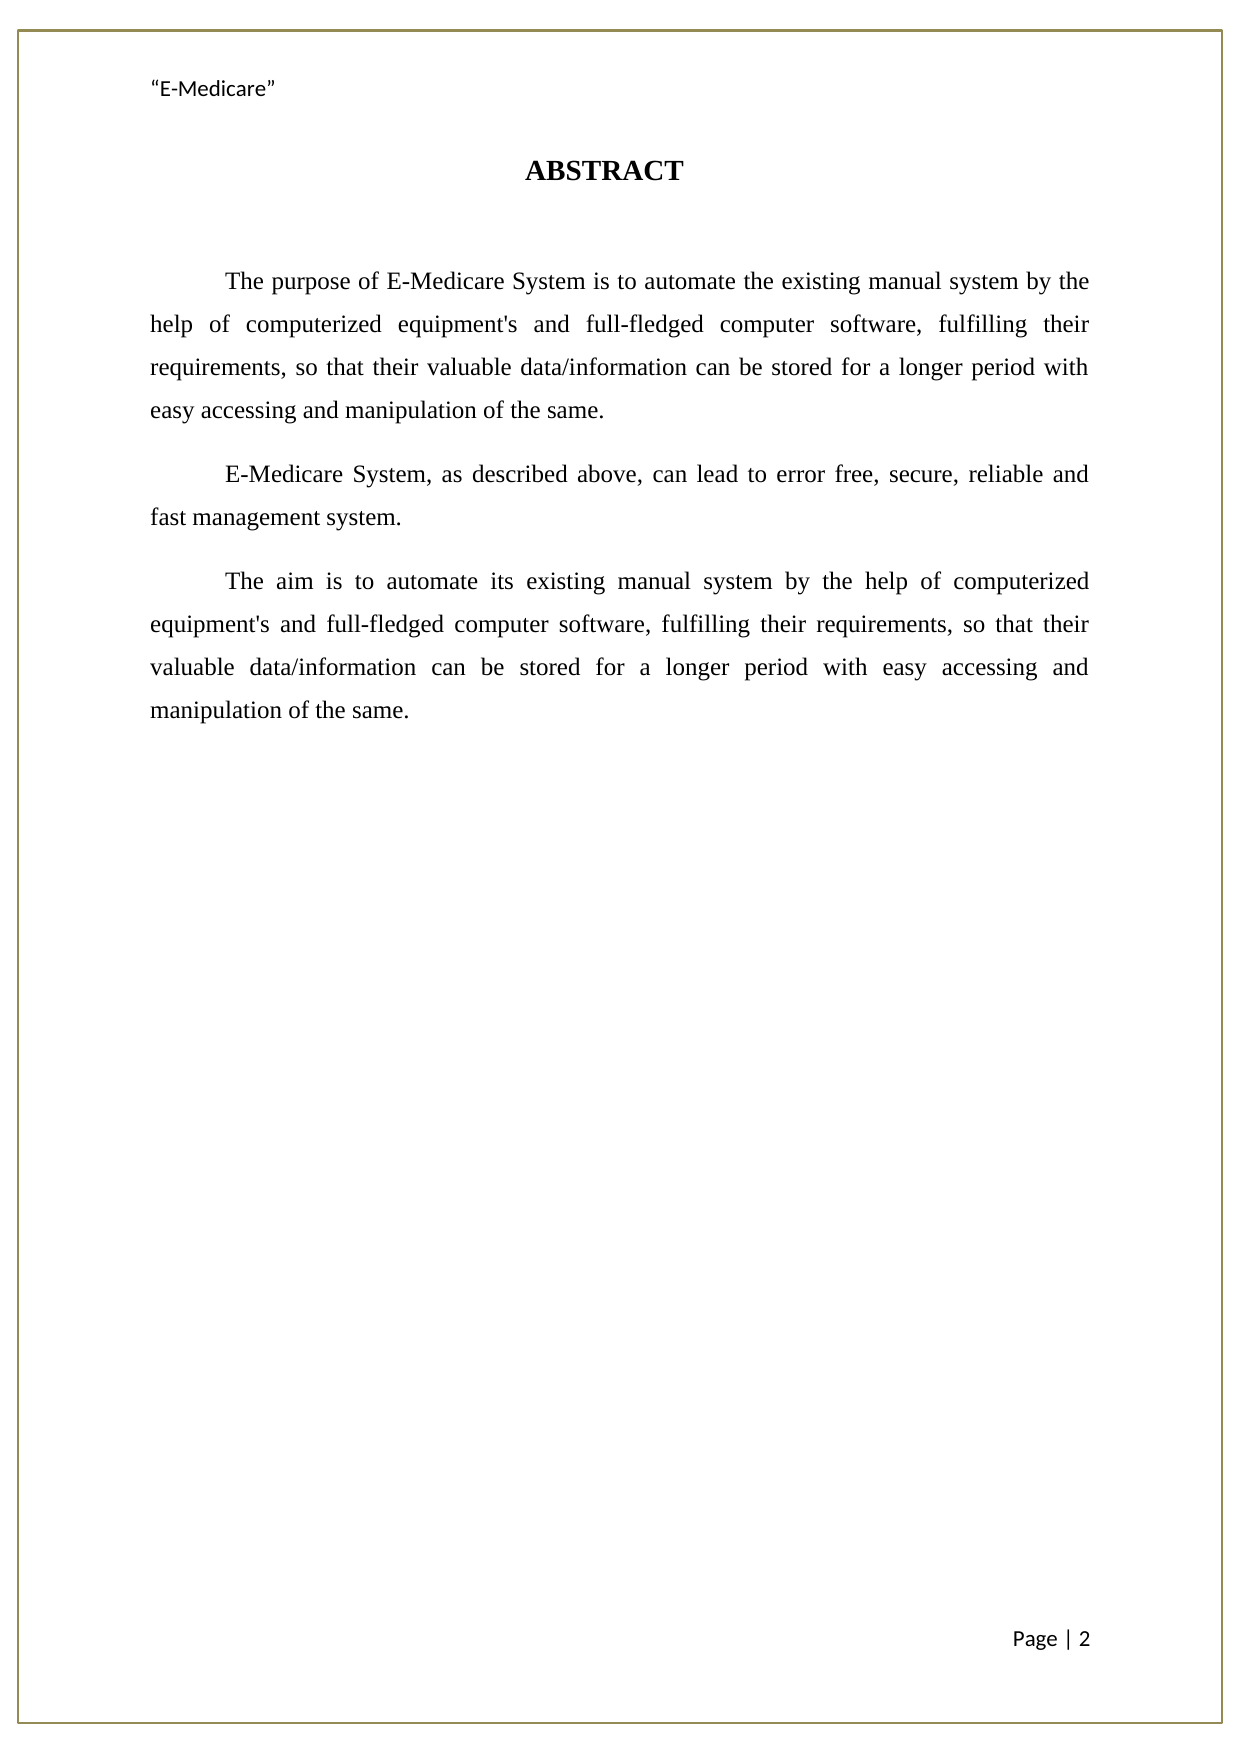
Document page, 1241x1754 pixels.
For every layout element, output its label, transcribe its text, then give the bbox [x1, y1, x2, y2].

text ABSTRACT [450, 153, 1090, 187]
text E-Medicare System, as described above, can lead to error free, secure, reliable and fast management system. [150, 459, 1090, 531]
text The aim is to automate its existing manual system by the help of computerized equipment's and full-fledged computer software, fulfilling their requirements, so that their valuable data/information can be stored for a longer period with easy accessing and manipulation of the same. [150, 566, 1090, 724]
text The purpose of E-Medicare System is to automate the existing manual system by the help of computerized equipment's and full-fledged computer software, fulfilling their requirements, so that their valuable data/information can be stored for a longer period with easy accessing and manipulation of the same. [150, 266, 1090, 424]
